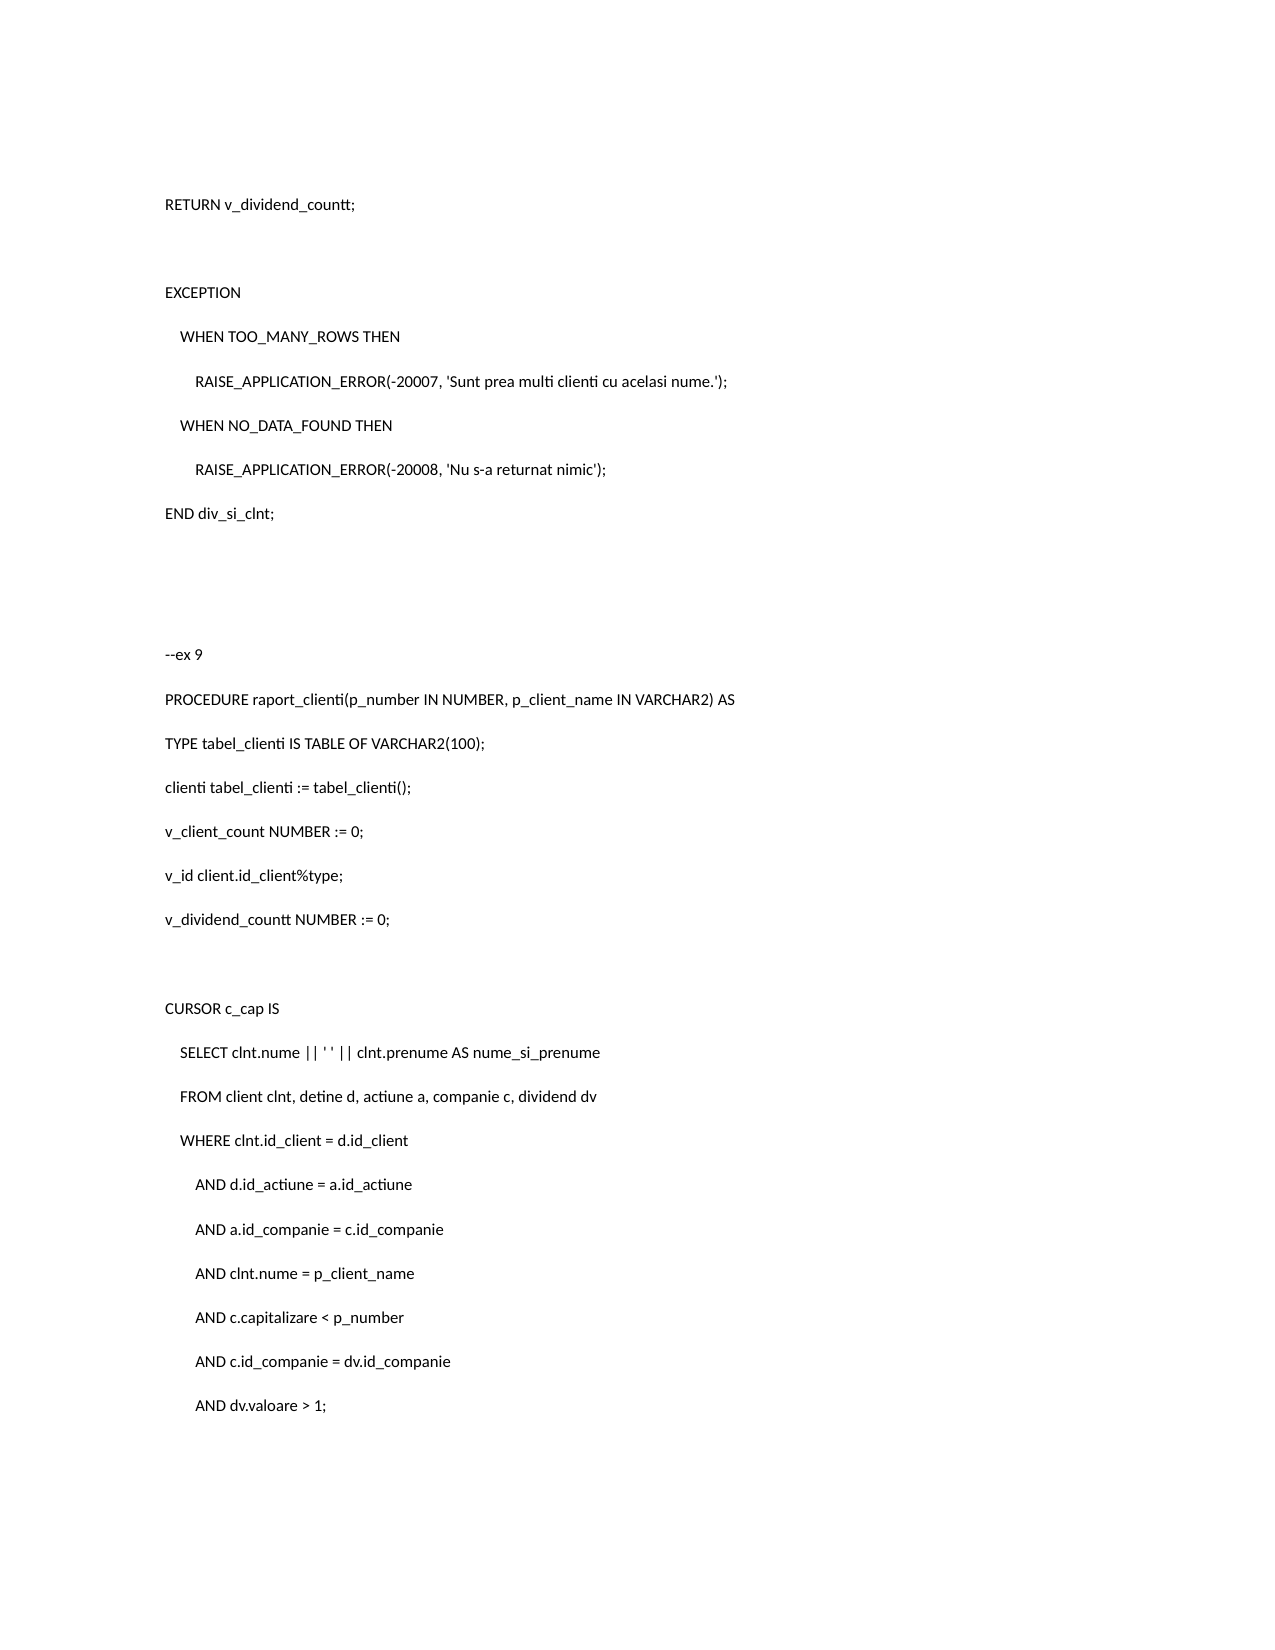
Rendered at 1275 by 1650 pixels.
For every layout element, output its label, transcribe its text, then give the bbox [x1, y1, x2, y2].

text AND clnt.nume = p_client_name [150, 1263, 1125, 1283]
text v_id client.id_client%type; [150, 866, 1125, 886]
text RAISE_APPLICATION_ERROR(-20008, 'Nu s-a returnat nimic'); [150, 459, 1125, 479]
text RAISE_APPLICATION_ERROR(-20007, 'Sunt prea multi clienti cu acelasi nume.'); [150, 371, 1125, 391]
text AND dv.valoare > 1; [150, 1396, 1125, 1416]
text AND d.id_actiune = a.id_actiune [150, 1175, 1125, 1195]
text clienti tabel_clienti := tabel_clienti(); [150, 777, 1125, 797]
text EXCEPTION [150, 282, 1125, 303]
text RETURN v_dividend_countt; [150, 194, 1125, 214]
text v_client_count NUMBER := 0; [150, 821, 1125, 842]
text AND a.id_companie = c.id_companie [150, 1219, 1125, 1239]
text TYPE tabel_clienti IS TABLE OF VARCHAR2(100); [150, 733, 1125, 753]
text WHEN TOO_MANY_ROWS THEN [150, 327, 1125, 347]
text AND c.capitalizare < p_number [150, 1307, 1125, 1327]
text --ex 9 [150, 645, 1125, 665]
text END div_si_clnt; [150, 503, 1125, 524]
text WHEN NO_DATA_FOUND THEN [150, 415, 1125, 435]
text AND c.id_companie = dv.id_companie [150, 1351, 1125, 1372]
text v_dividend_countt NUMBER := 0; [150, 910, 1125, 930]
text FROM client clnt, detine d, actiune a, companie c, dividend dv [150, 1086, 1125, 1107]
text SELECT clnt.nume || ' ' || clnt.prenume AS nume_si_prenume [150, 1042, 1125, 1062]
text PROCEDURE raport_clienti(p_number IN NUMBER, p_client_name IN VARCHAR2) AS [150, 689, 1125, 709]
text WHERE clnt.id_client = d.id_client [150, 1131, 1125, 1151]
text CURSOR c_cap IS [150, 998, 1125, 1018]
